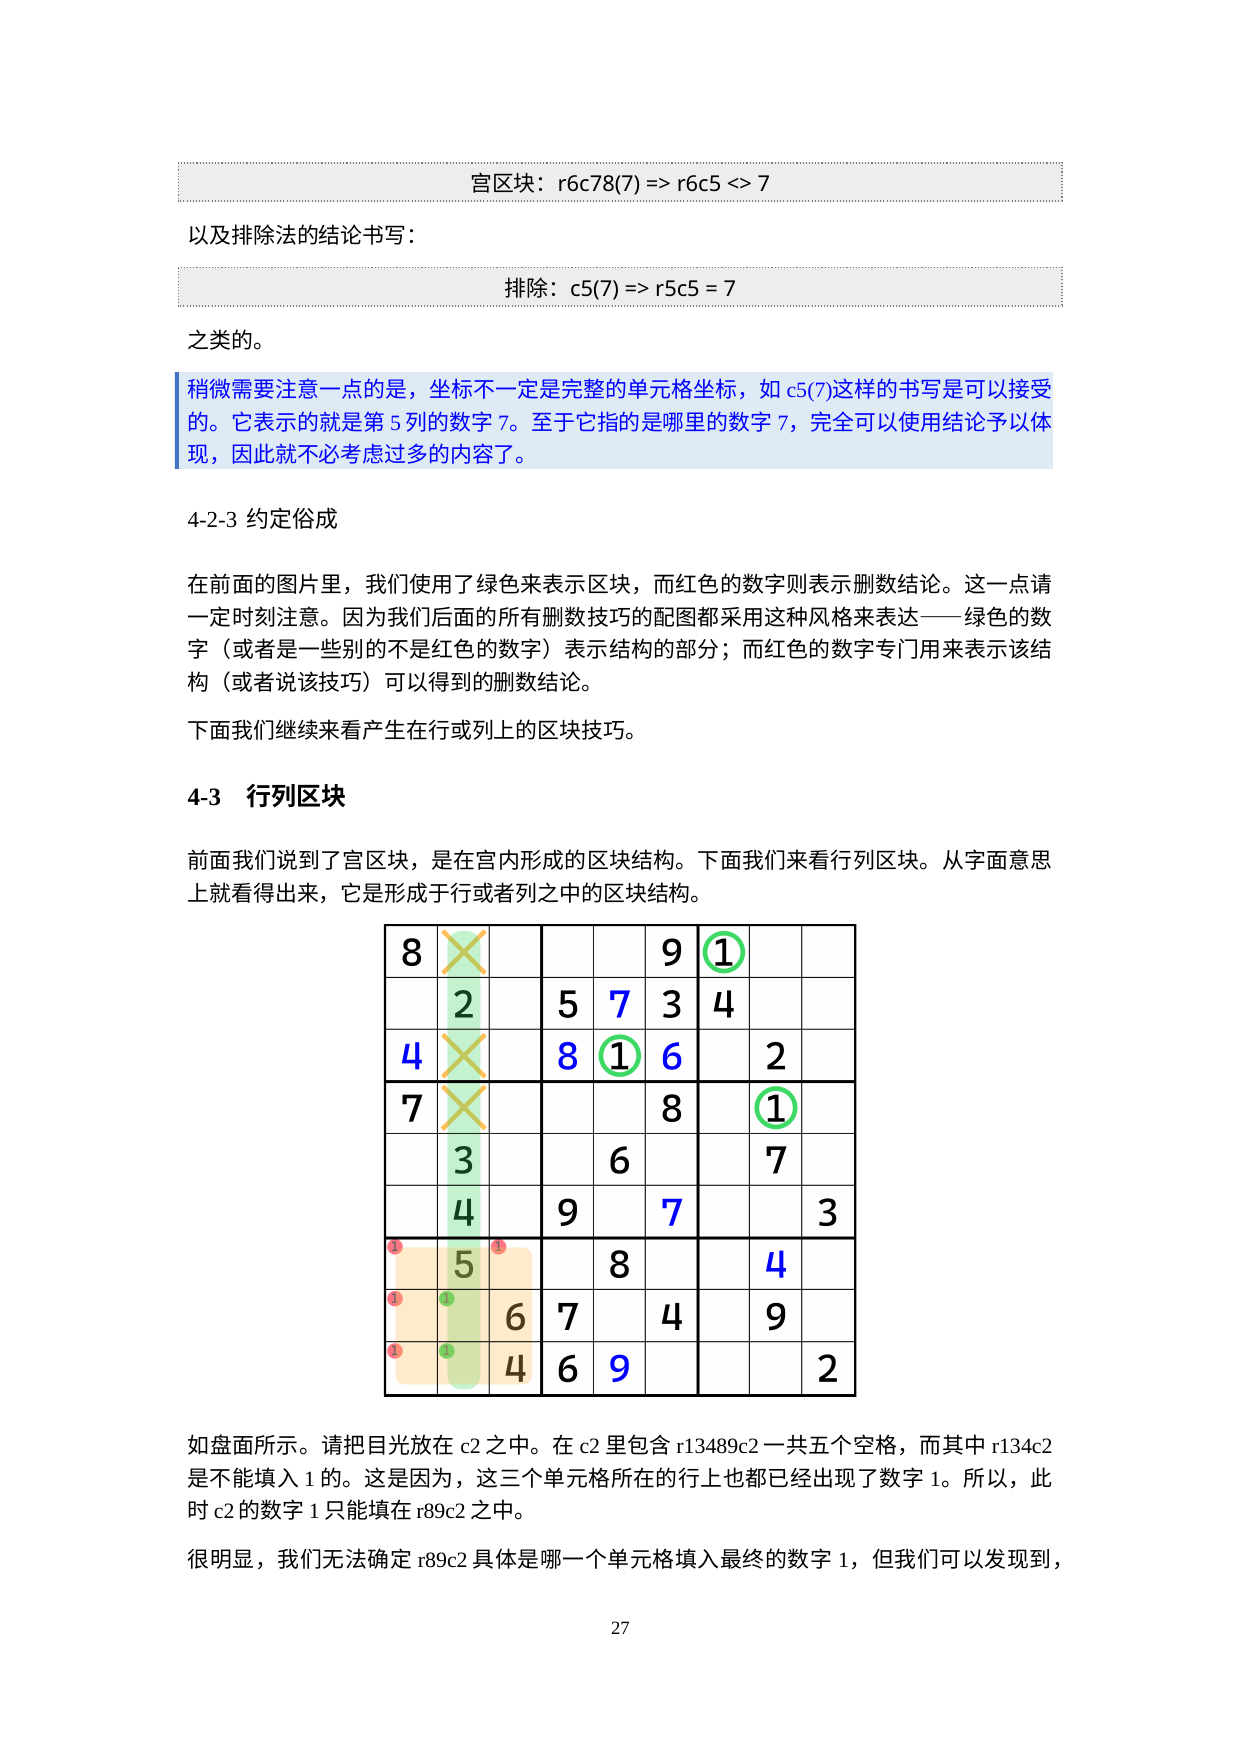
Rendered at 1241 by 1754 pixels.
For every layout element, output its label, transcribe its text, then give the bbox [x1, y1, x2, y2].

text 在前面的图片里，我们使用了绿色来表示区块，而红色的数字则表示删数结论。这一点请一定时刻注意。因为我们后面的所有删数技巧的配图都采用这种风格来表达——绿色的数字（或者是一些别的不是红色的数字）表示结构的部分；而红色的数字专门用来表示该结构（或者说该技巧）可以得到的删数结论。 [187, 567, 1053, 697]
text 宫区块：r6c78(7) => r6c5 <> 7 [178, 162, 1063, 202]
subtitle 行列区块 [187, 762, 1053, 827]
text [187, 1542, 1053, 1574]
text 稍微需要注意一点的是，坐标不一定是完整的单元格坐标，如c5(7)这样的书写是可以接受的。它表示的就是第5列的数字7。至于它指的是哪里的数字7，完全可以使用结论予以体现，因此就不必考虑过多的内容了。 [179, 372, 1053, 469]
text 前面我们说到了宫区块，是在宫内形成的区块结构。下面我们来看行列区块。从字面意思上就看得出来，它是形成于行或者列之中的区块结构。 [187, 843, 1053, 908]
text 如盘面所示。请把目光放在c2之中。在c2里包含r13489c2一共五个空格，而其中r134c2是不能填入1的。这是因为，这三个单元格所在的行上也都已经出现了数字1。所以，此时c2的数字1只能填在r89c2之中。 [187, 1428, 1053, 1525]
text 排除：c5(7) => r5c5 = 7 [178, 267, 1063, 307]
subtitle 约定俗成 [187, 485, 1053, 550]
text 下面我们继续来看产生在行或列上的区块技巧。 [187, 713, 1053, 745]
picture [383, 924, 857, 1397]
text 之类的。 [187, 323, 1053, 355]
text 以及排除法的结论书写： [187, 218, 1053, 251]
